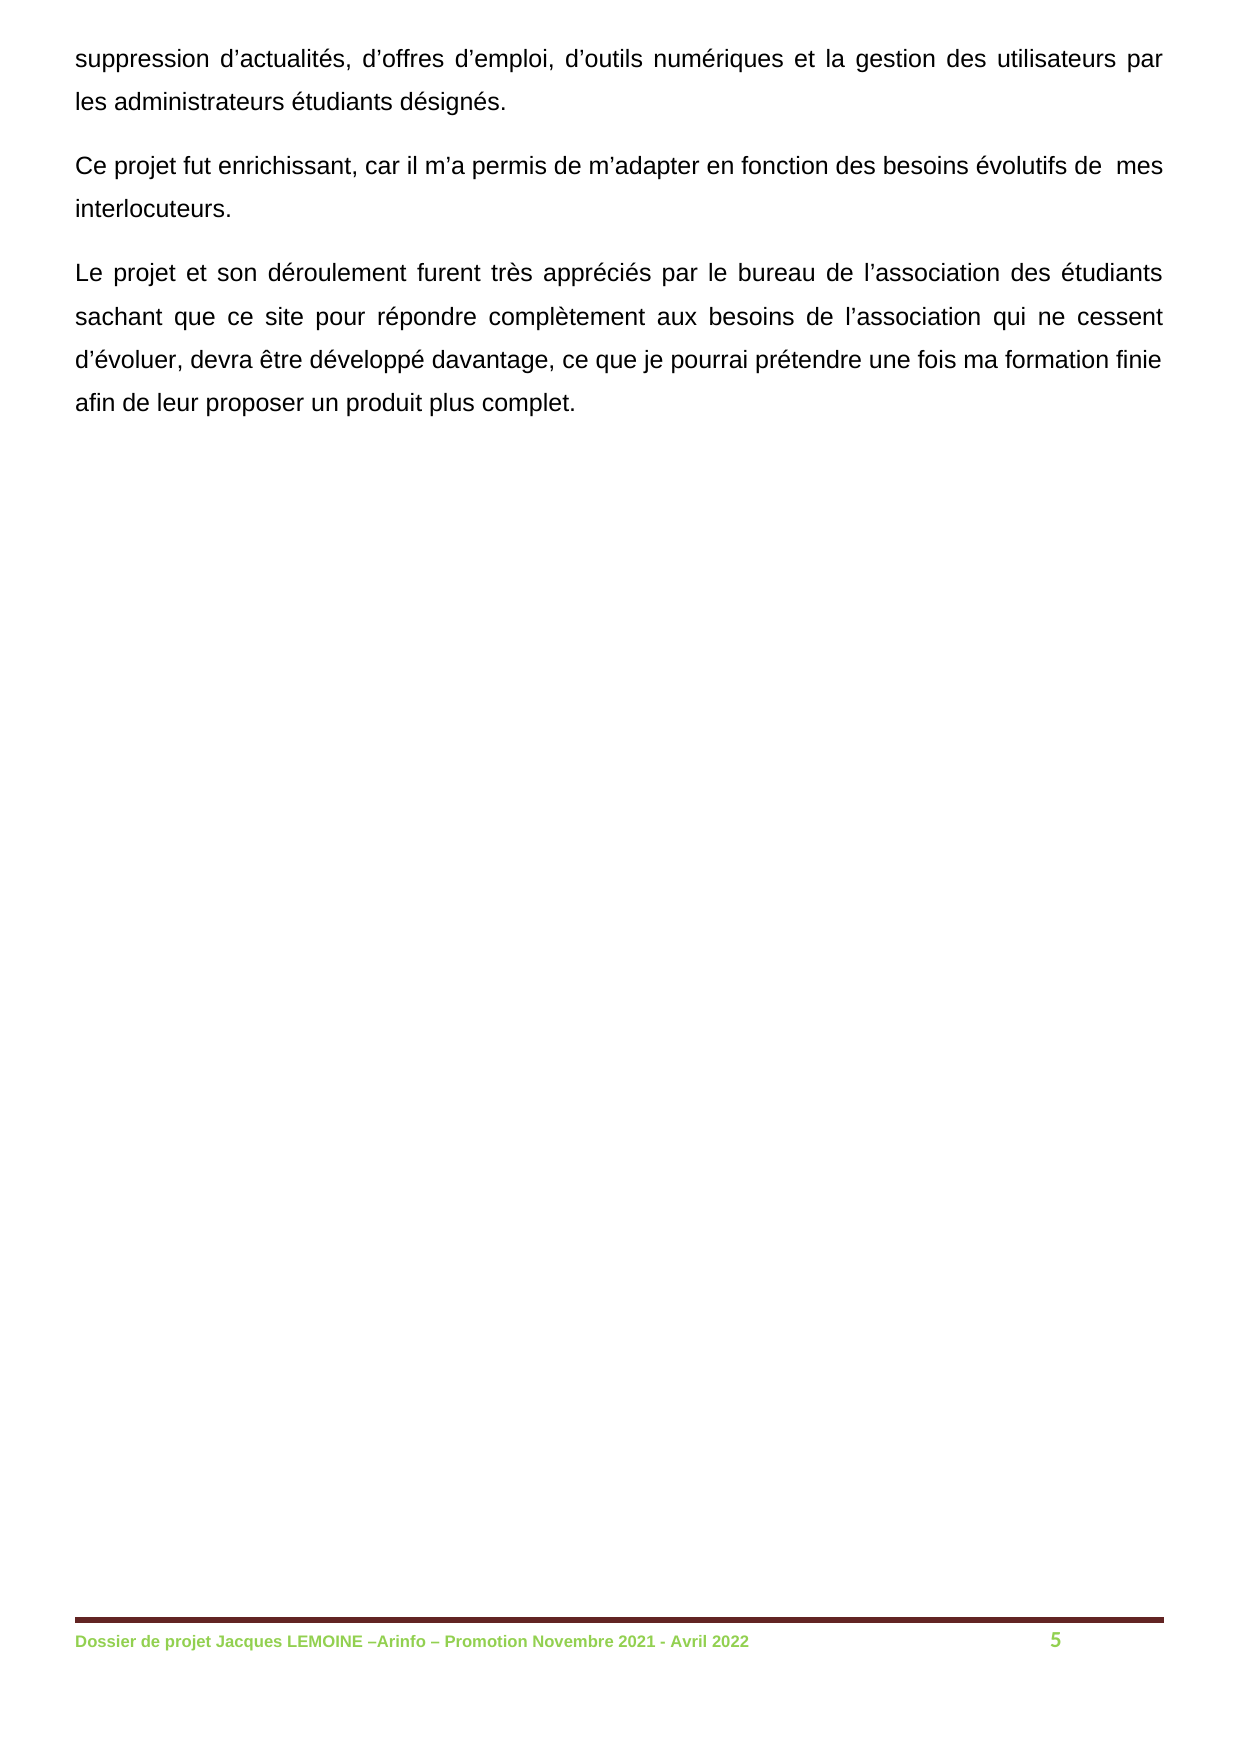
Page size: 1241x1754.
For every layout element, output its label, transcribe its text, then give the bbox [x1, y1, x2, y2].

text Le projet et son déroulement furent très appréciés par le bureau de l’association des étudiants sachant que ce site pour répondre complètement aux besoins de l’association qui ne cessent d’évoluer, devra être développé davantage, ce que je pourrai prétendre une fois ma formation finie afin de leur proposer un produit plus complet. [75, 258, 1164, 417]
text Ce projet fut enrichissant, car il m’a permis de m’adapter en fonction des besoins évolutifs de mes interlocuteurs. [75, 151, 1164, 223]
text suppression d’actualités, d’offres d’emploi, d’outils numériques et la gestion des utilisateurs par les administrateurs étudiants désignés. [75, 44, 1164, 116]
